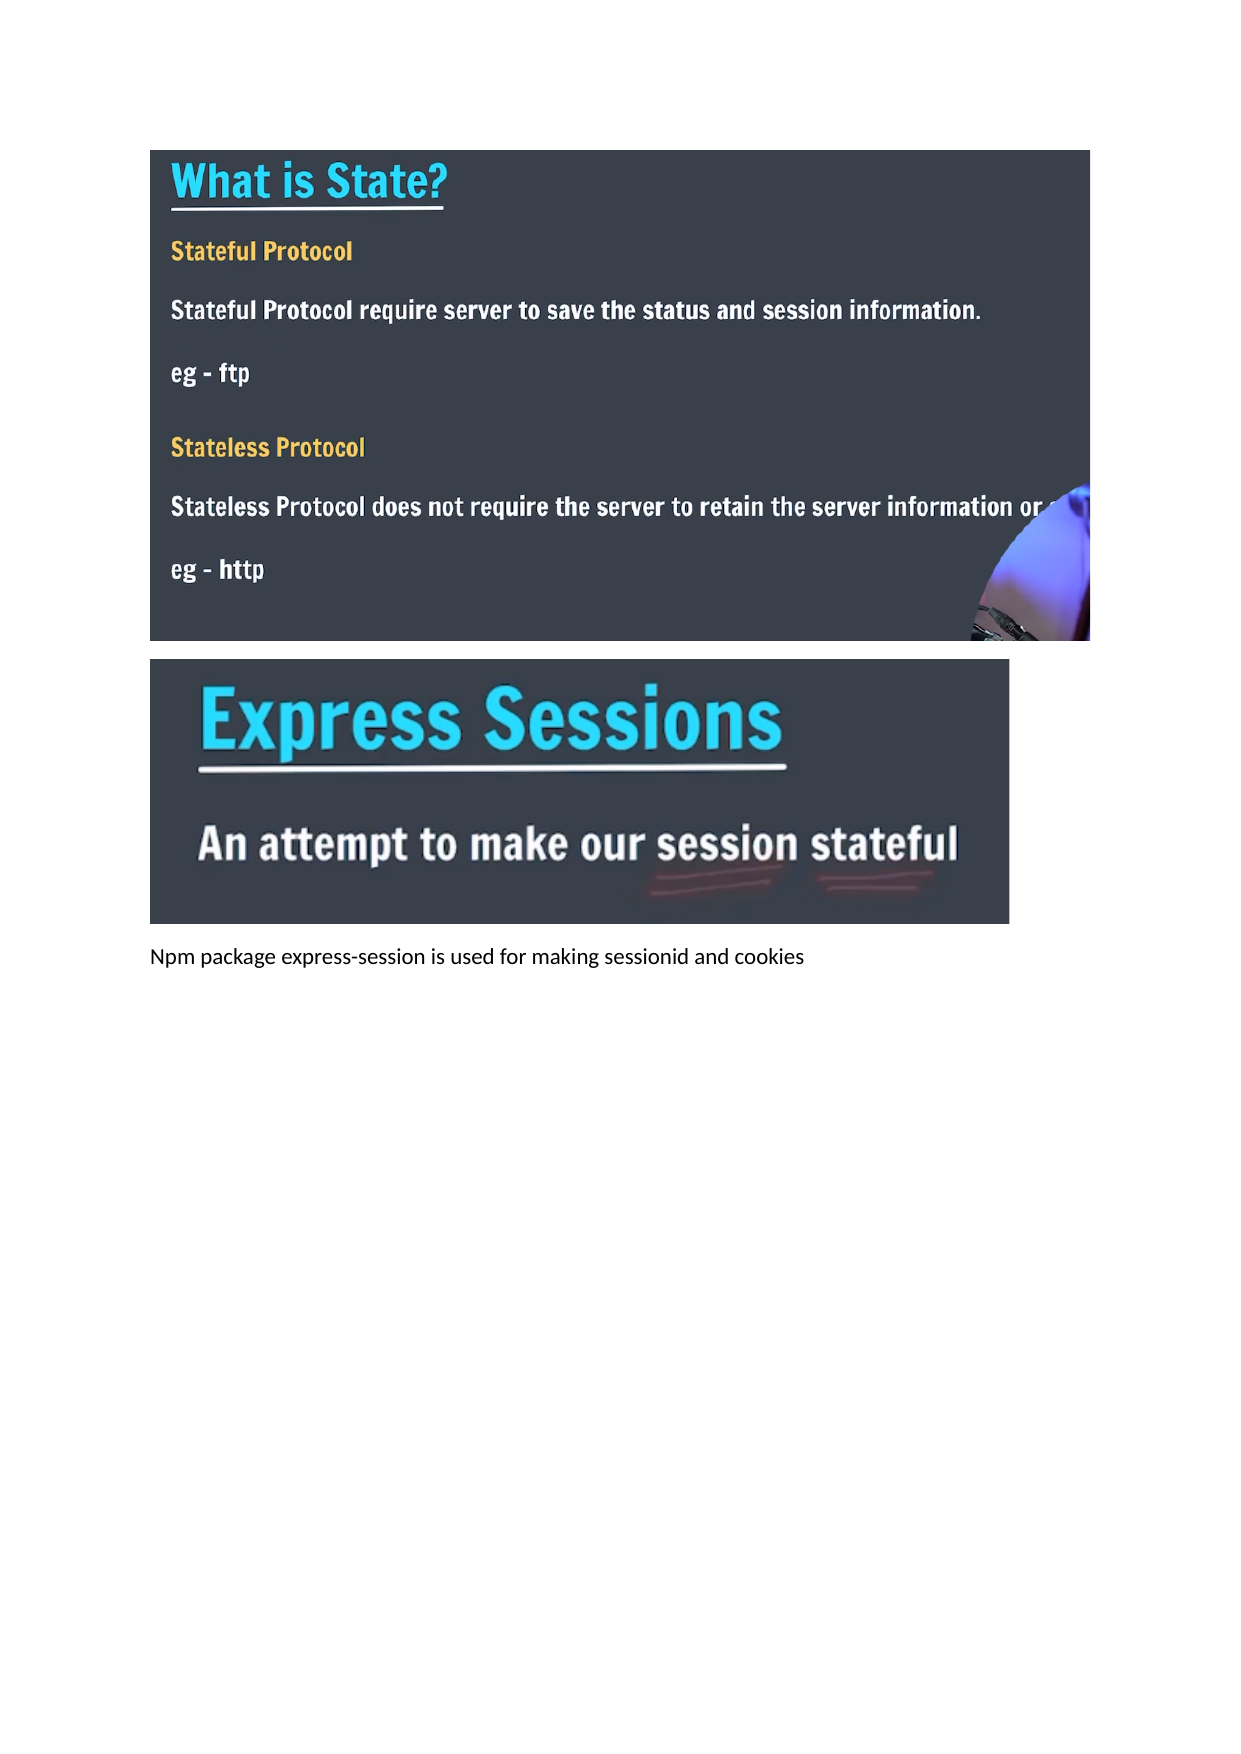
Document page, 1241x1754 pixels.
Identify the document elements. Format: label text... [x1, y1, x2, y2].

text Npm package express-session is used for making sessionid and cookies [150, 942, 1090, 970]
picture [150, 659, 1010, 924]
picture [150, 150, 1091, 641]
